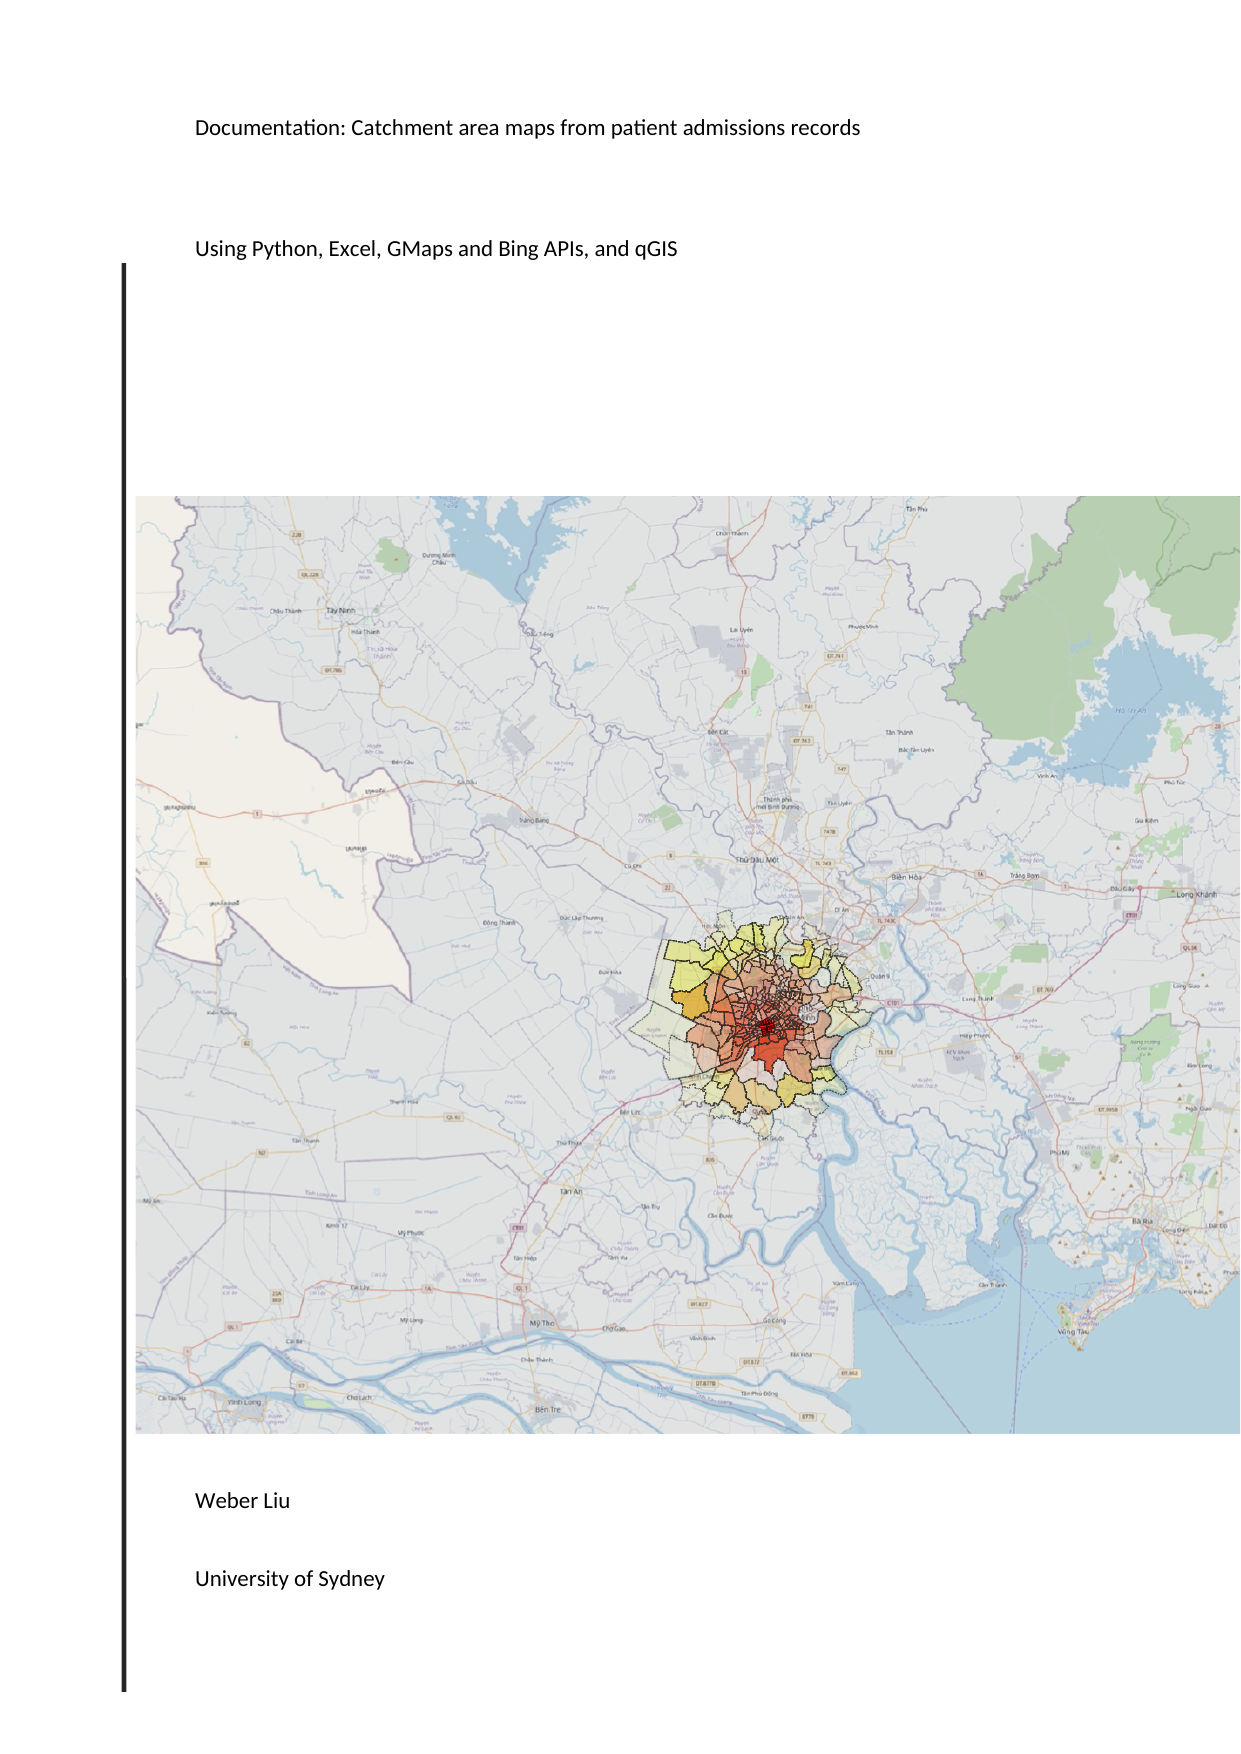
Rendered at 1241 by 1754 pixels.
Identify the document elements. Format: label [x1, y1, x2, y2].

picture [135, 496, 1241, 1434]
